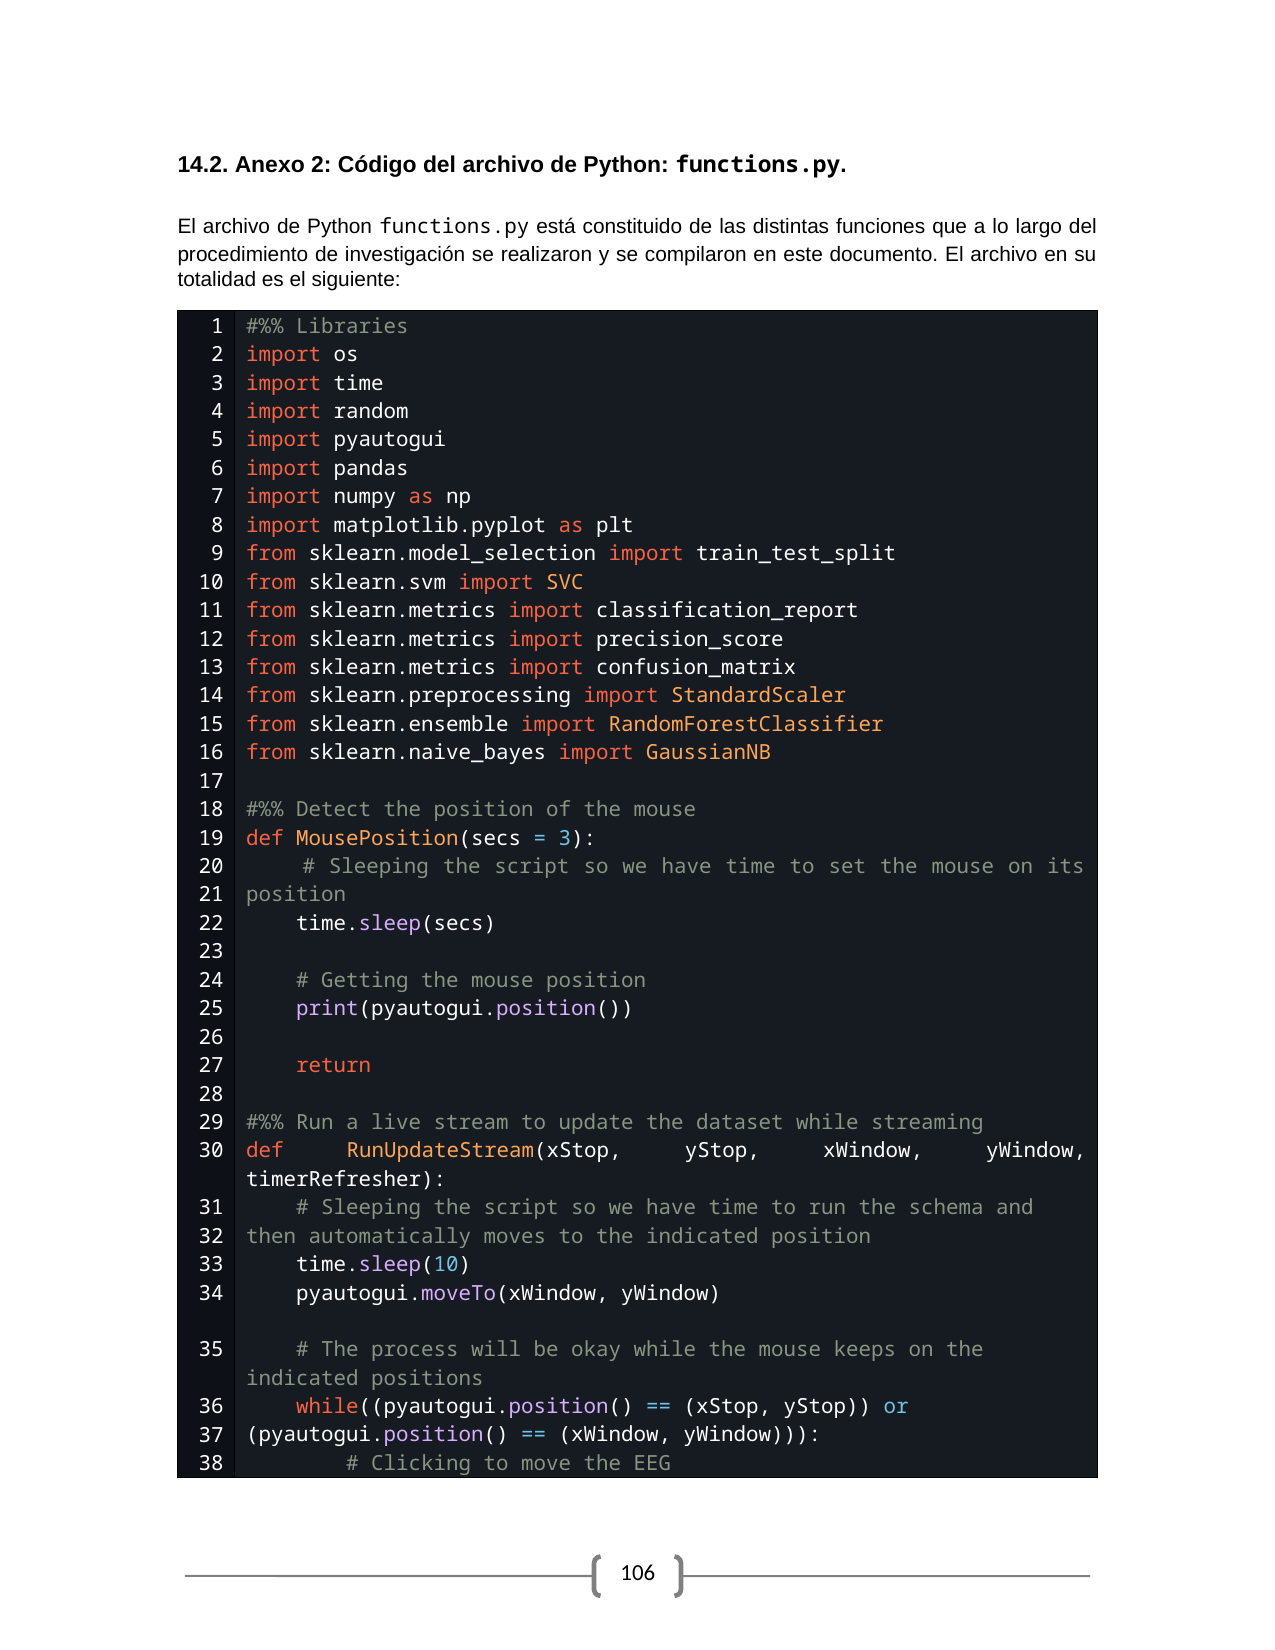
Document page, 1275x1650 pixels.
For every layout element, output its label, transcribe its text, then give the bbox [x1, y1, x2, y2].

text 14.2. Anexo 2: Código del archivo de Python: functions.py. [177, 148, 1098, 179]
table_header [235, 311, 1097, 1477]
text El archivo de Python functions.py está constituido de las distintas funciones que a lo largo del procedimiento de investigación se realizaron y se compilaron en este documento. El archivo en su totalidad es el siguiente: [177, 211, 1098, 291]
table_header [178, 311, 234, 1477]
